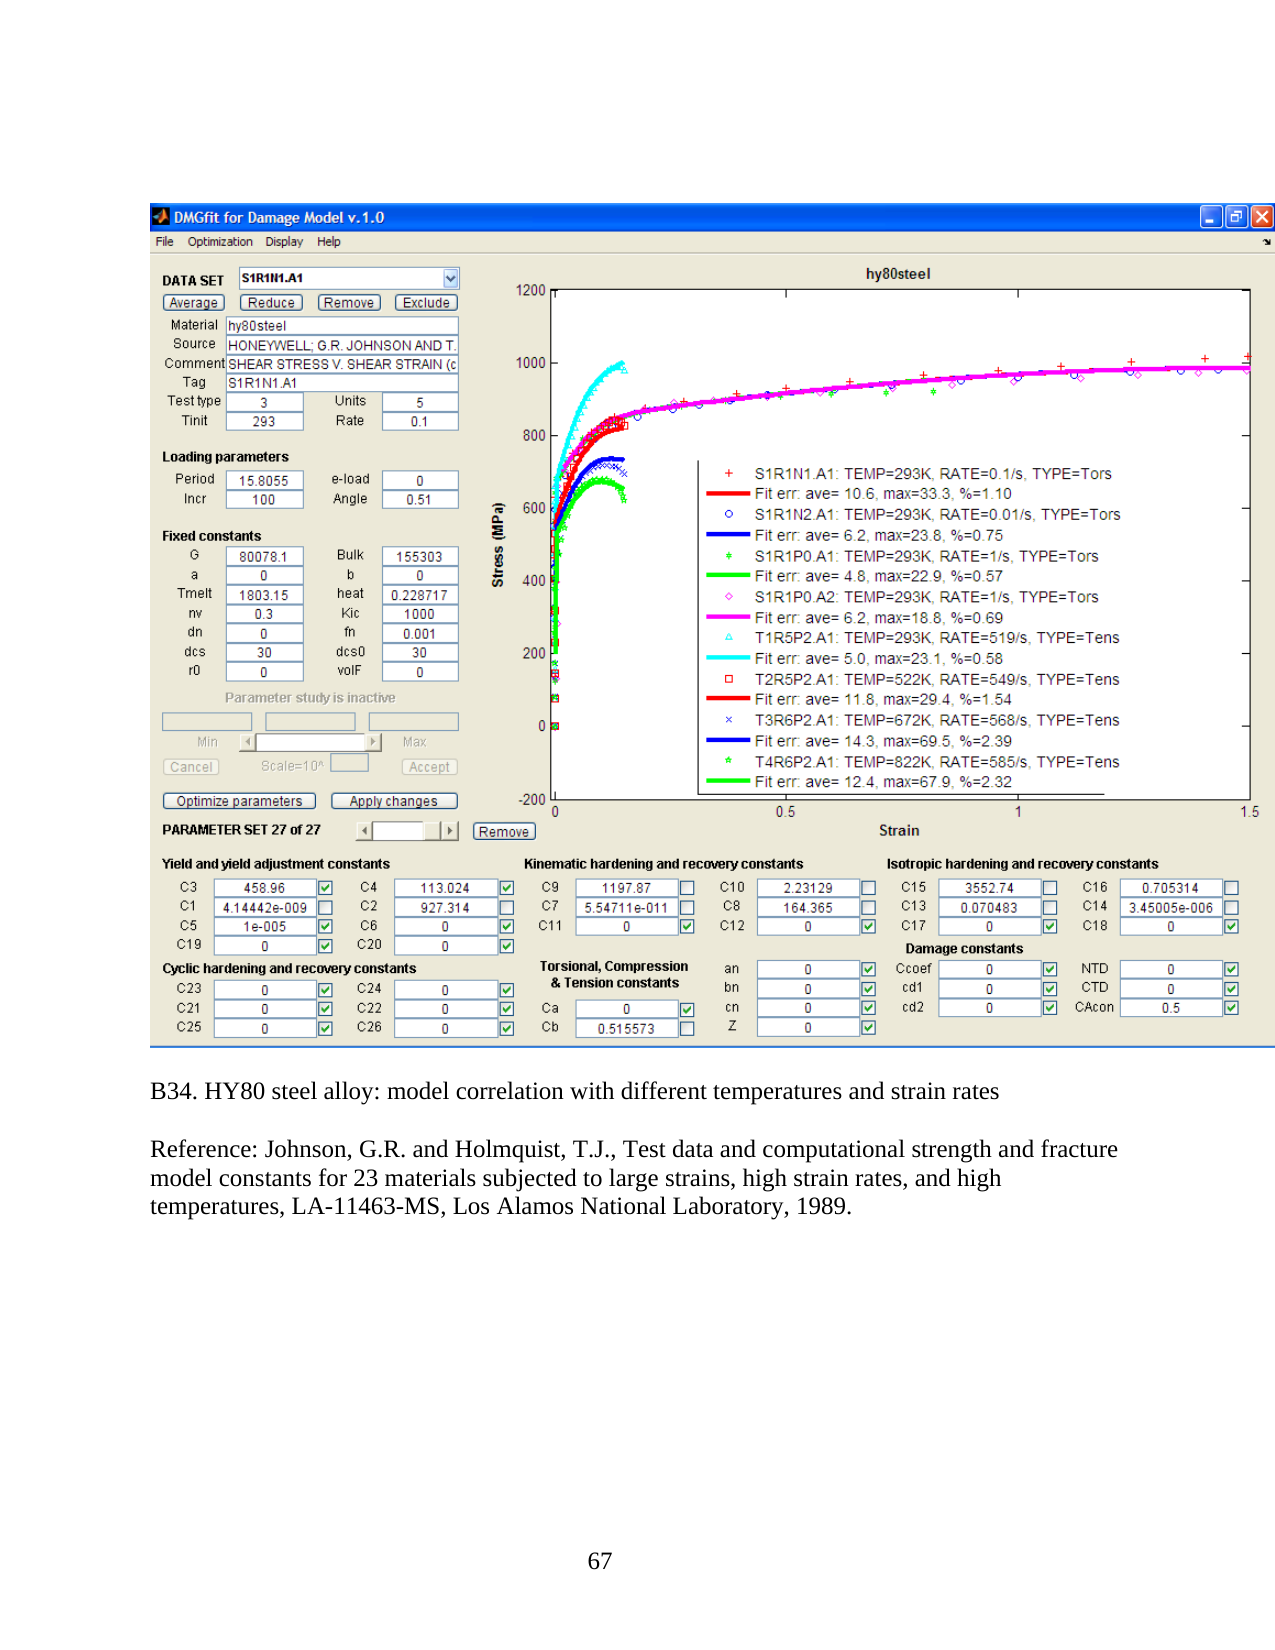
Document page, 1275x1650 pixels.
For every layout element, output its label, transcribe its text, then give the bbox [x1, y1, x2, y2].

picture [150, 203, 1275, 1048]
text Reference: Johnson, G.R. and Holmquist, T.J., Test data and computational strength and fracture model constants for 23 materials subjected to large strains, high strain rates, and high temperatures, LA-11463-MS, Los Alamos National Laboratory, 1989. [150, 1134, 1131, 1220]
text B34. HY80 steel alloy: model correlation with different temperatures and strain rates [150, 1076, 1131, 1105]
